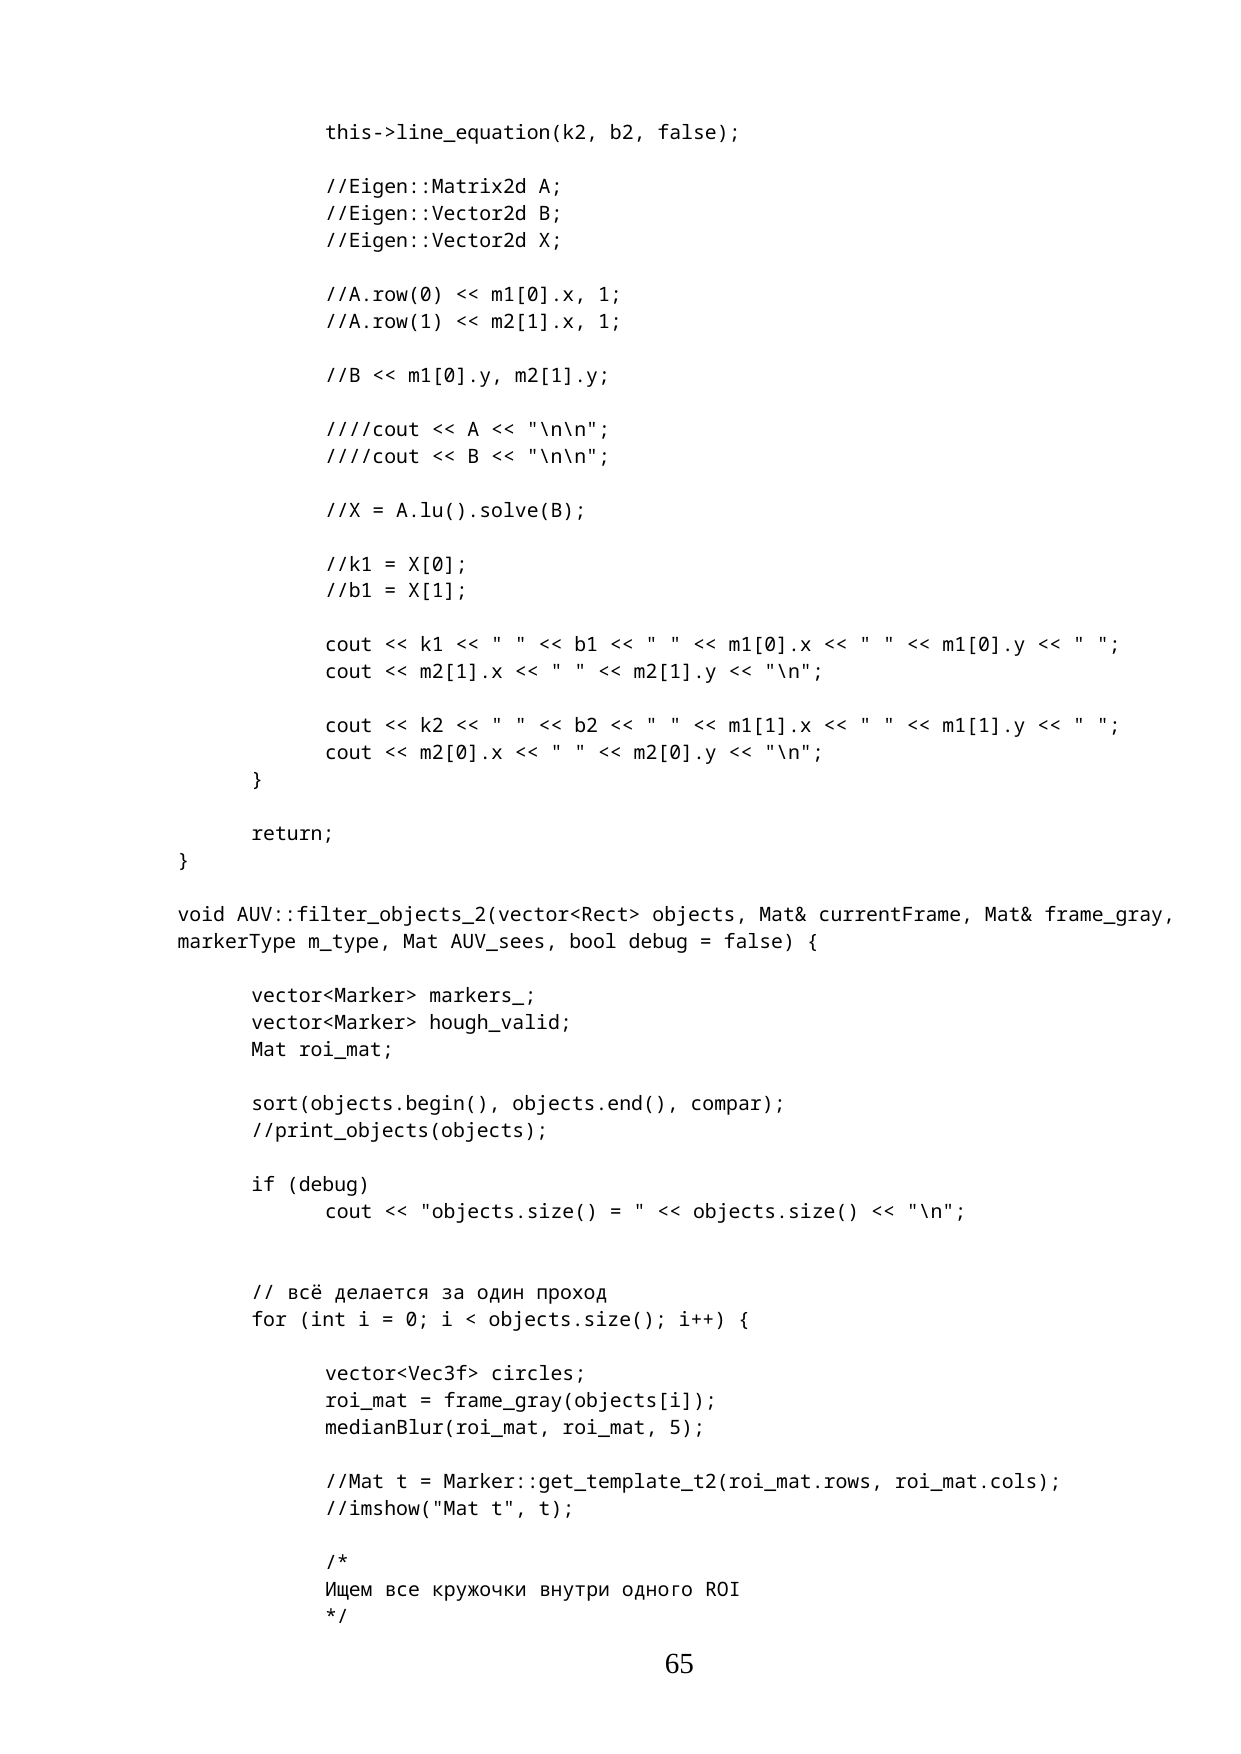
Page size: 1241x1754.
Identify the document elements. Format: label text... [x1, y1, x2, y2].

text if (debug) [177, 1170, 1181, 1197]
text //b1 = X[1]; [177, 577, 1181, 604]
text cout << m2[0].x << " " << m2[0].y << "\n"; [177, 739, 1181, 766]
text //Eigen::Vector2d B; [177, 199, 1181, 226]
text vector<Marker> markers_; [177, 981, 1181, 1008]
text vector<Vec3f> circles; [177, 1359, 1181, 1386]
text ////cout << A << "\n\n"; [177, 415, 1181, 442]
text //Eigen::Vector2d X; [177, 226, 1181, 253]
text //A.row(1) << m2[1].x, 1; [177, 307, 1181, 334]
text cout << k1 << " " << b1 << " " << m1[0].x << " " << m1[0].y << " "; [177, 631, 1181, 658]
text //print_objects(objects); [177, 1116, 1181, 1143]
text cout << k2 << " " << b2 << " " << m1[1].x << " " << m1[1].y << " "; [177, 712, 1181, 739]
text } [177, 847, 1181, 873]
text cout << "objects.size() = " << objects.size() << "\n"; [177, 1197, 1181, 1224]
text //Eigen::Matrix2d A; [177, 172, 1181, 199]
text void AUV::filter_objects_2(vector<Rect> objects, Mat& currentFrame, Mat& frame_gray, markerType m_type, Mat AUV_sees, bool debug = false) { [177, 901, 1181, 954]
text roi_mat = frame_gray(objects[i]); [177, 1386, 1181, 1413]
text */ [177, 1602, 1181, 1629]
text vector<Marker> hough_valid; [177, 1008, 1181, 1035]
text cout << m2[1].x << " " << m2[1].y << "\n"; [177, 658, 1181, 685]
text sort(objects.begin(), objects.end(), compar); [177, 1089, 1181, 1116]
text Mat roi_mat; [177, 1035, 1181, 1062]
text ////cout << B << "\n\n"; [177, 442, 1181, 469]
text } [177, 766, 1181, 793]
text //Mat t = Marker::get_template_t2(roi_mat.rows, roi_mat.cols); [177, 1467, 1181, 1494]
text // всё делается за один проход [177, 1278, 1181, 1305]
text //B << m1[0].y, m2[1].y; [177, 361, 1181, 388]
text //imshow("Mat t", t); [177, 1494, 1181, 1521]
text return; [177, 819, 1181, 847]
text medianBlur(roi_mat, roi_mat, 5); [177, 1413, 1181, 1440]
text for (int i = 0; i < objects.size(); i++) { [177, 1305, 1181, 1332]
text //k1 = X[0]; [177, 550, 1181, 577]
text Ищем все кружочки внутри одного ROI [177, 1575, 1181, 1602]
text /* [177, 1548, 1181, 1575]
text this->line_equation(k2, b2, false); [177, 118, 1181, 145]
text //X = A.lu().solve(B); [177, 496, 1181, 523]
text //A.row(0) << m1[0].x, 1; [177, 280, 1181, 307]
